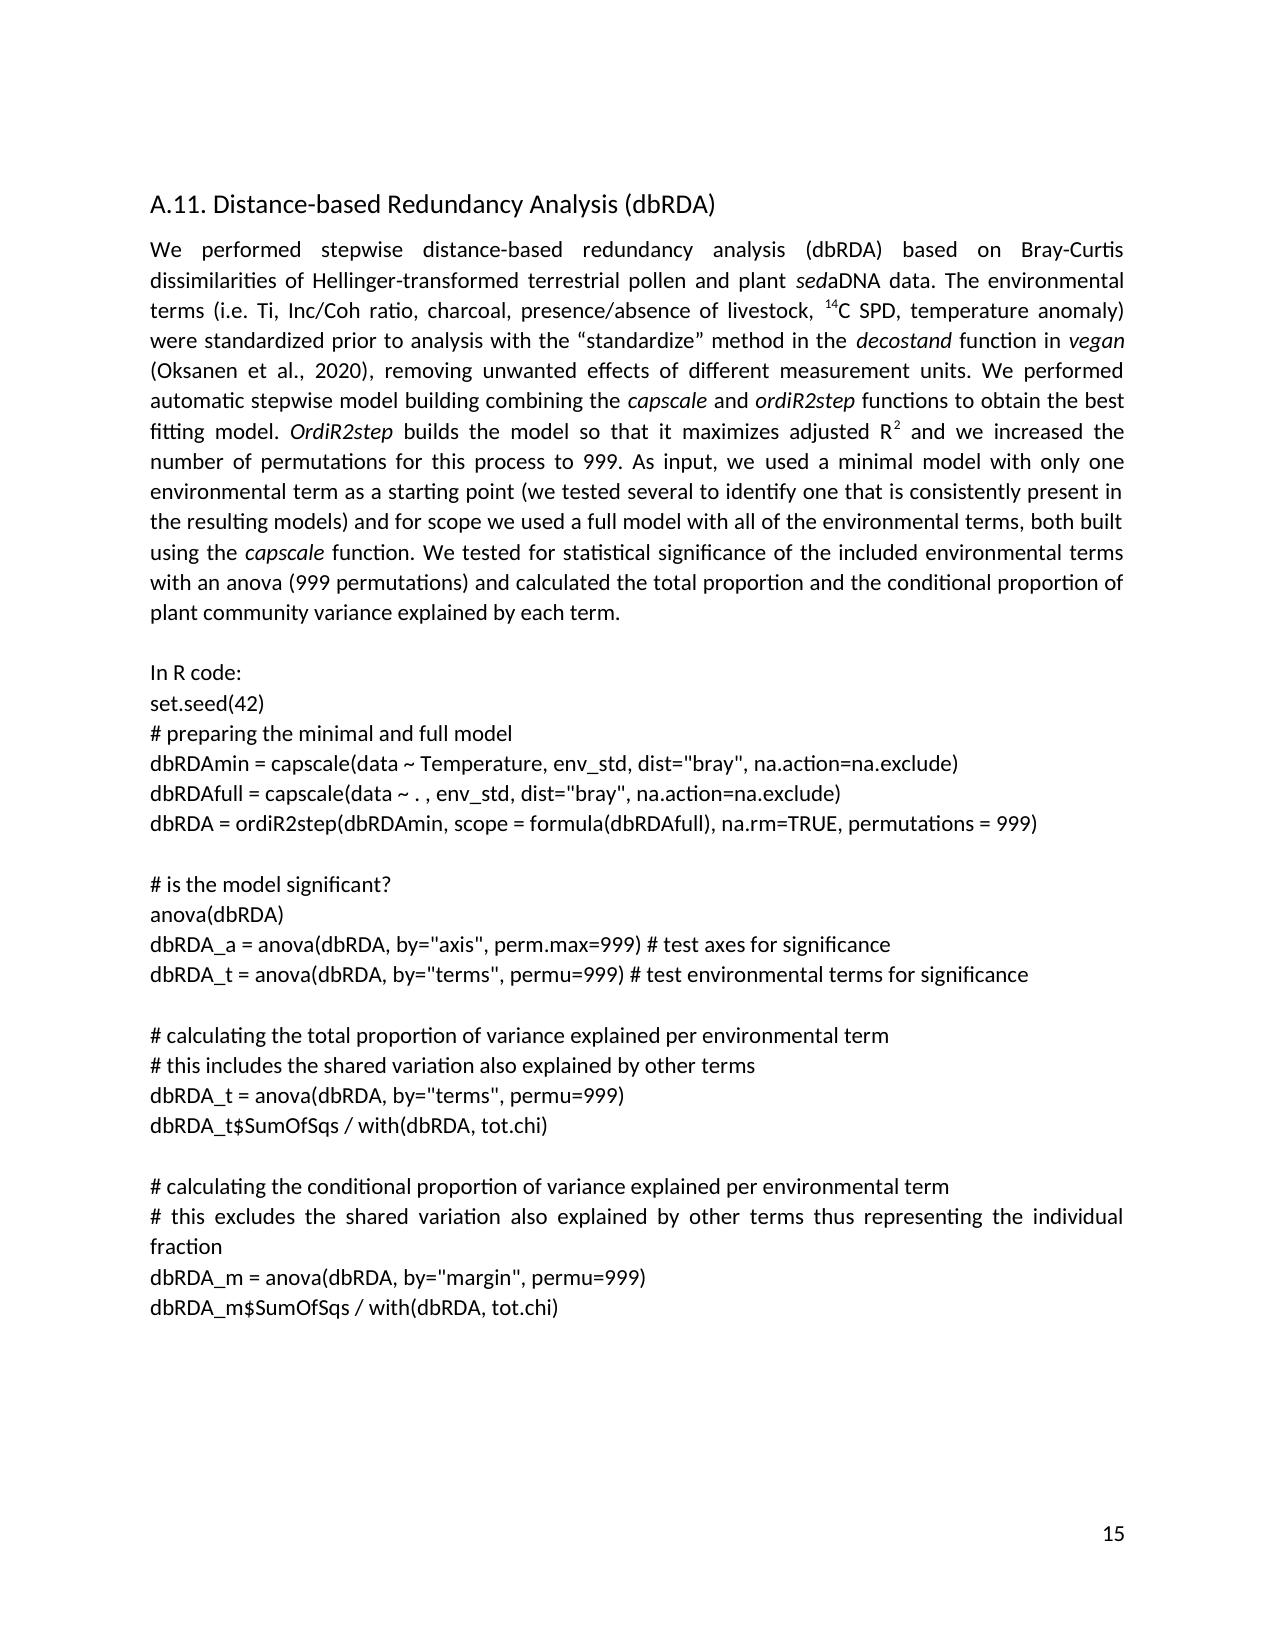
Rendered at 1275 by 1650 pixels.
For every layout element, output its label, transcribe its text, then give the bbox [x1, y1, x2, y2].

text dbRDAfull = capscale(data ~ . , env_std, dist="bray", na.action=na.exclude) [150, 779, 1125, 807]
text # this includes the shared variation also explained by other terms [150, 1051, 1125, 1079]
text # preparing the minimal and full model [150, 719, 1125, 747]
text # is the model significant? [150, 870, 1125, 898]
text dbRDA_m$SumOfSqs / with(dbRDA, tot.chi) [150, 1293, 1125, 1321]
text # this excludes the shared variation also explained by other terms thus representing the individual fraction [150, 1202, 1125, 1261]
text dbRDA = ordiR2step(dbRDAmin, scope = formula(dbRDAfull), na.rm=TRUE, permutations = 999) [150, 809, 1125, 838]
text # calculating the conditional proportion of variance explained per environmental term [150, 1172, 1125, 1200]
text dbRDA_a = anova(dbRDA, by="axis", perm.max=999) # test axes for significance [150, 930, 1125, 958]
text We performed stepwise distance-based redundancy analysis (dbRDA) based on Bray-Curtis dissimilarities of Hellinger-transformed terrestrial pollen and plant sedaDNA data. The environmental terms (i.e. Ti, Inc/Coh ratio, charcoal, presence/absence of livestock, 14C SPD, temperature anomaly) were standardized prior to analysis with the “standardize” method in the decostand function in vegan (Oksanen et al., 2020), removing unwanted effects of different measurement units. We performed automatic stepwise model building combining the capscale and ordiR2step functions to obtain the best fitting model. OrdiR2step builds the model so that it maximizes adjusted R2 and we increased the number of permutations for this process to 999. As input, we used a minimal model with only one environmental term as a starting point (we tested several to identify one that is consistently present in the resulting models) and for scope we used a full model with all of the environmental terms, both built using the capscale function. We tested for statistical significance of the included environmental terms with an anova (999 permutations) and calculated the total proportion and the conditional proportion of plant community variance explained by each term. [150, 236, 1125, 626]
text set.seed(42) [150, 689, 1125, 717]
text dbRDA_t = anova(dbRDA, by="terms", permu=999) # test environmental terms for significance [150, 961, 1125, 989]
text In R code: [150, 658, 1125, 687]
text # calculating the total proportion of variance explained per environmental term [150, 1021, 1125, 1049]
text dbRDA_t$SumOfSqs / with(dbRDA, tot.chi) [150, 1112, 1125, 1140]
subtitle A.11. Distance-based Redundancy Analysis (dbRDA) [150, 187, 1125, 221]
text dbRDA_t = anova(dbRDA, by="terms", permu=999) [150, 1081, 1125, 1109]
text dbRDAmin = capscale(data ~ Temperature, env_std, dist="bray", na.action=na.exclude) [150, 749, 1125, 777]
text anova(dbRDA) [150, 900, 1125, 928]
text dbRDA_m = anova(dbRDA, by="margin", permu=999) [150, 1263, 1125, 1291]
